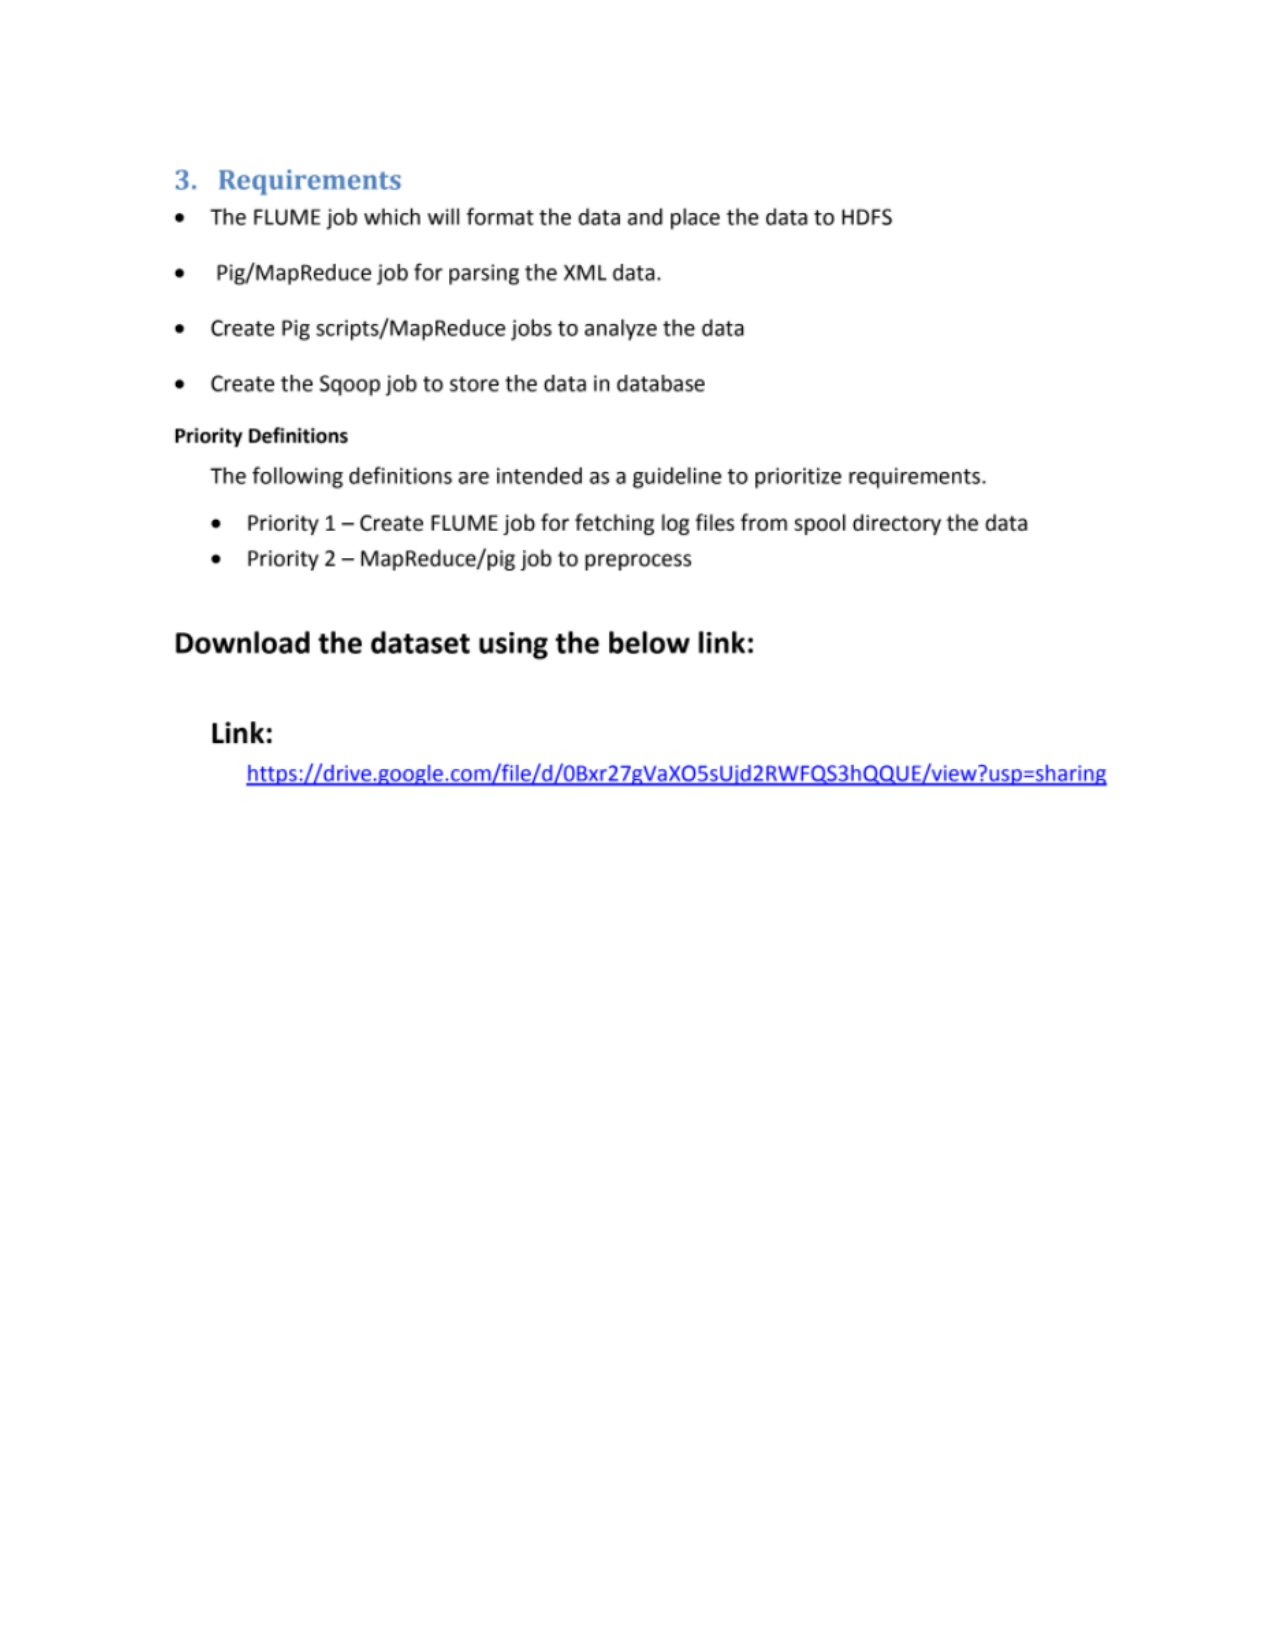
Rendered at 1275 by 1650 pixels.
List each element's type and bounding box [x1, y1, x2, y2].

picture [150, 150, 1125, 798]
